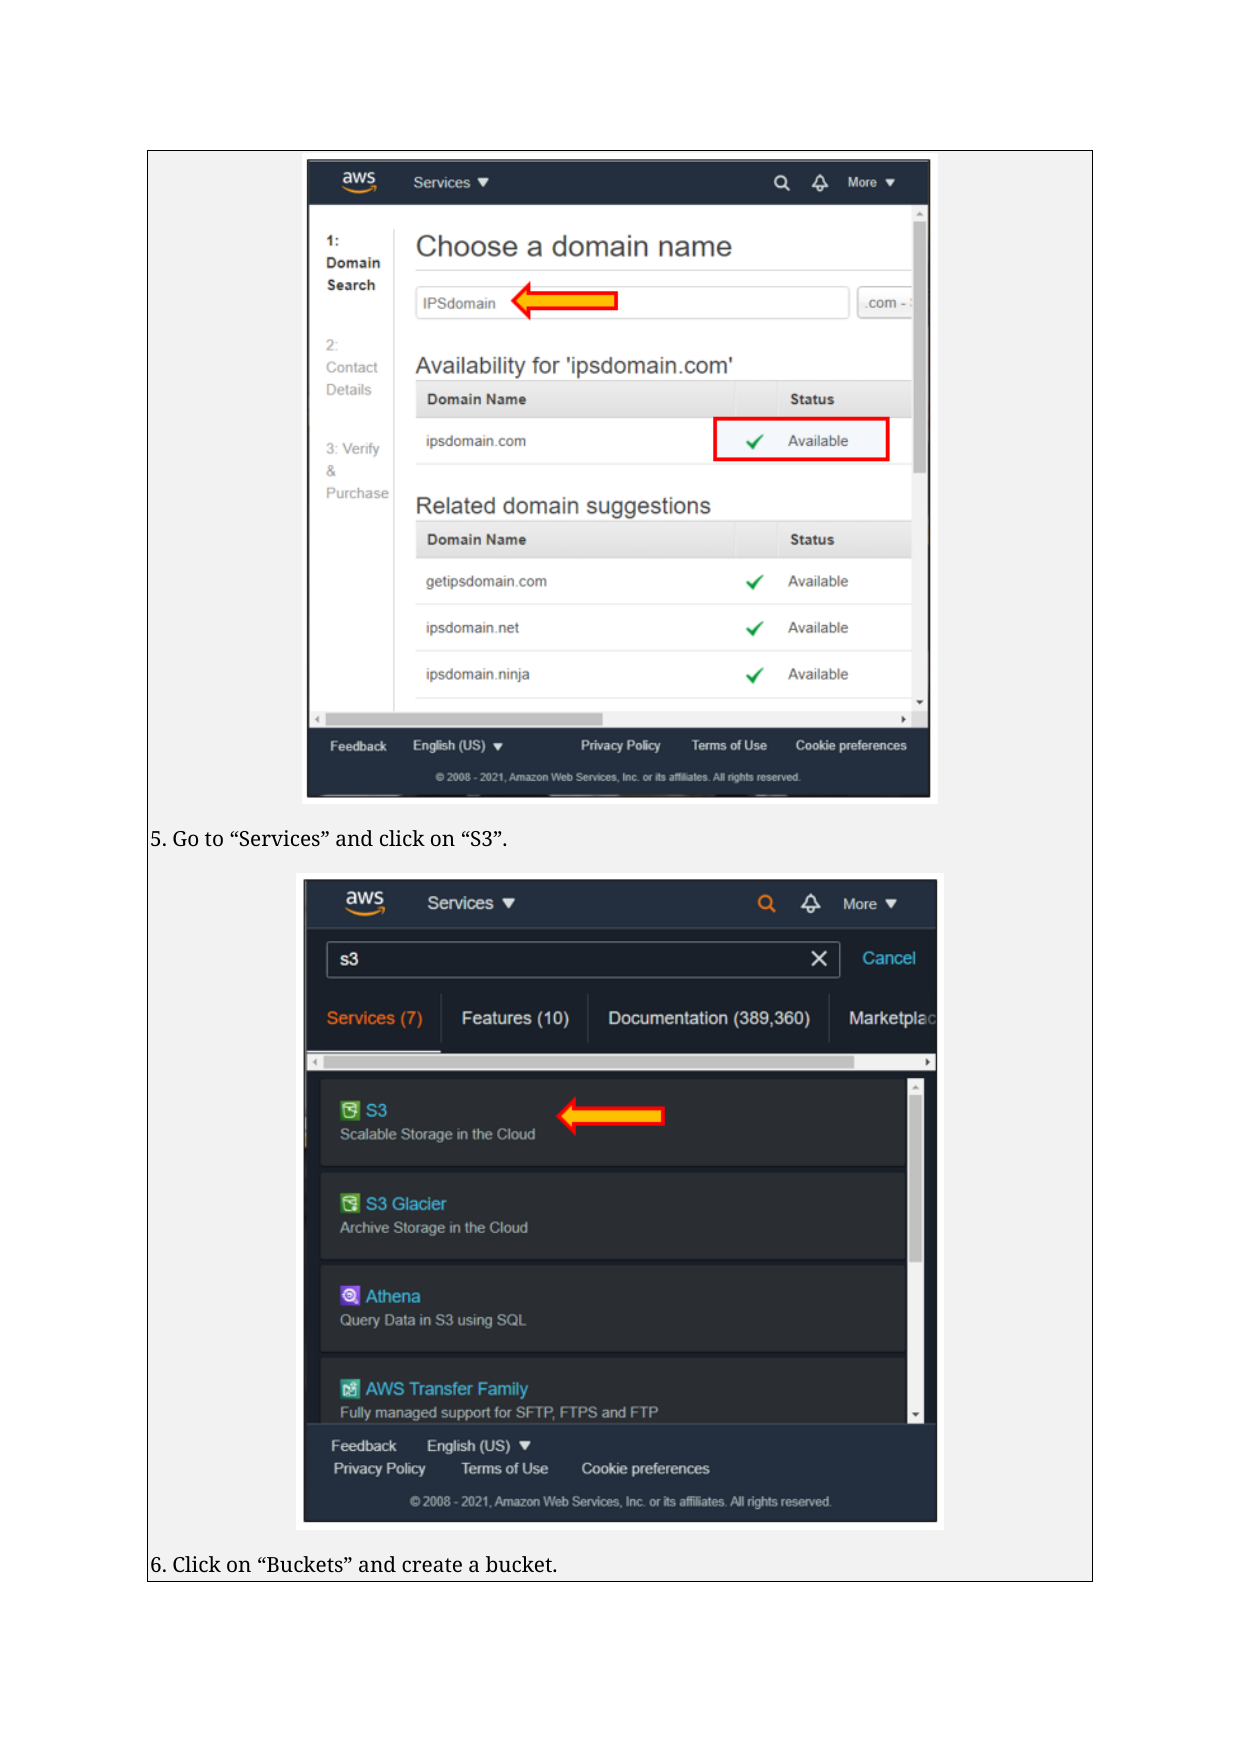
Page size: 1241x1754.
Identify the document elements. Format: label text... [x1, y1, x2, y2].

picture [302, 153, 938, 804]
picture [296, 873, 944, 1530]
text 5. Go to “Services” and click on “S3”. [148, 821, 1092, 853]
text 6. Click on “Buckets” and create a bucket. [148, 1547, 1092, 1581]
